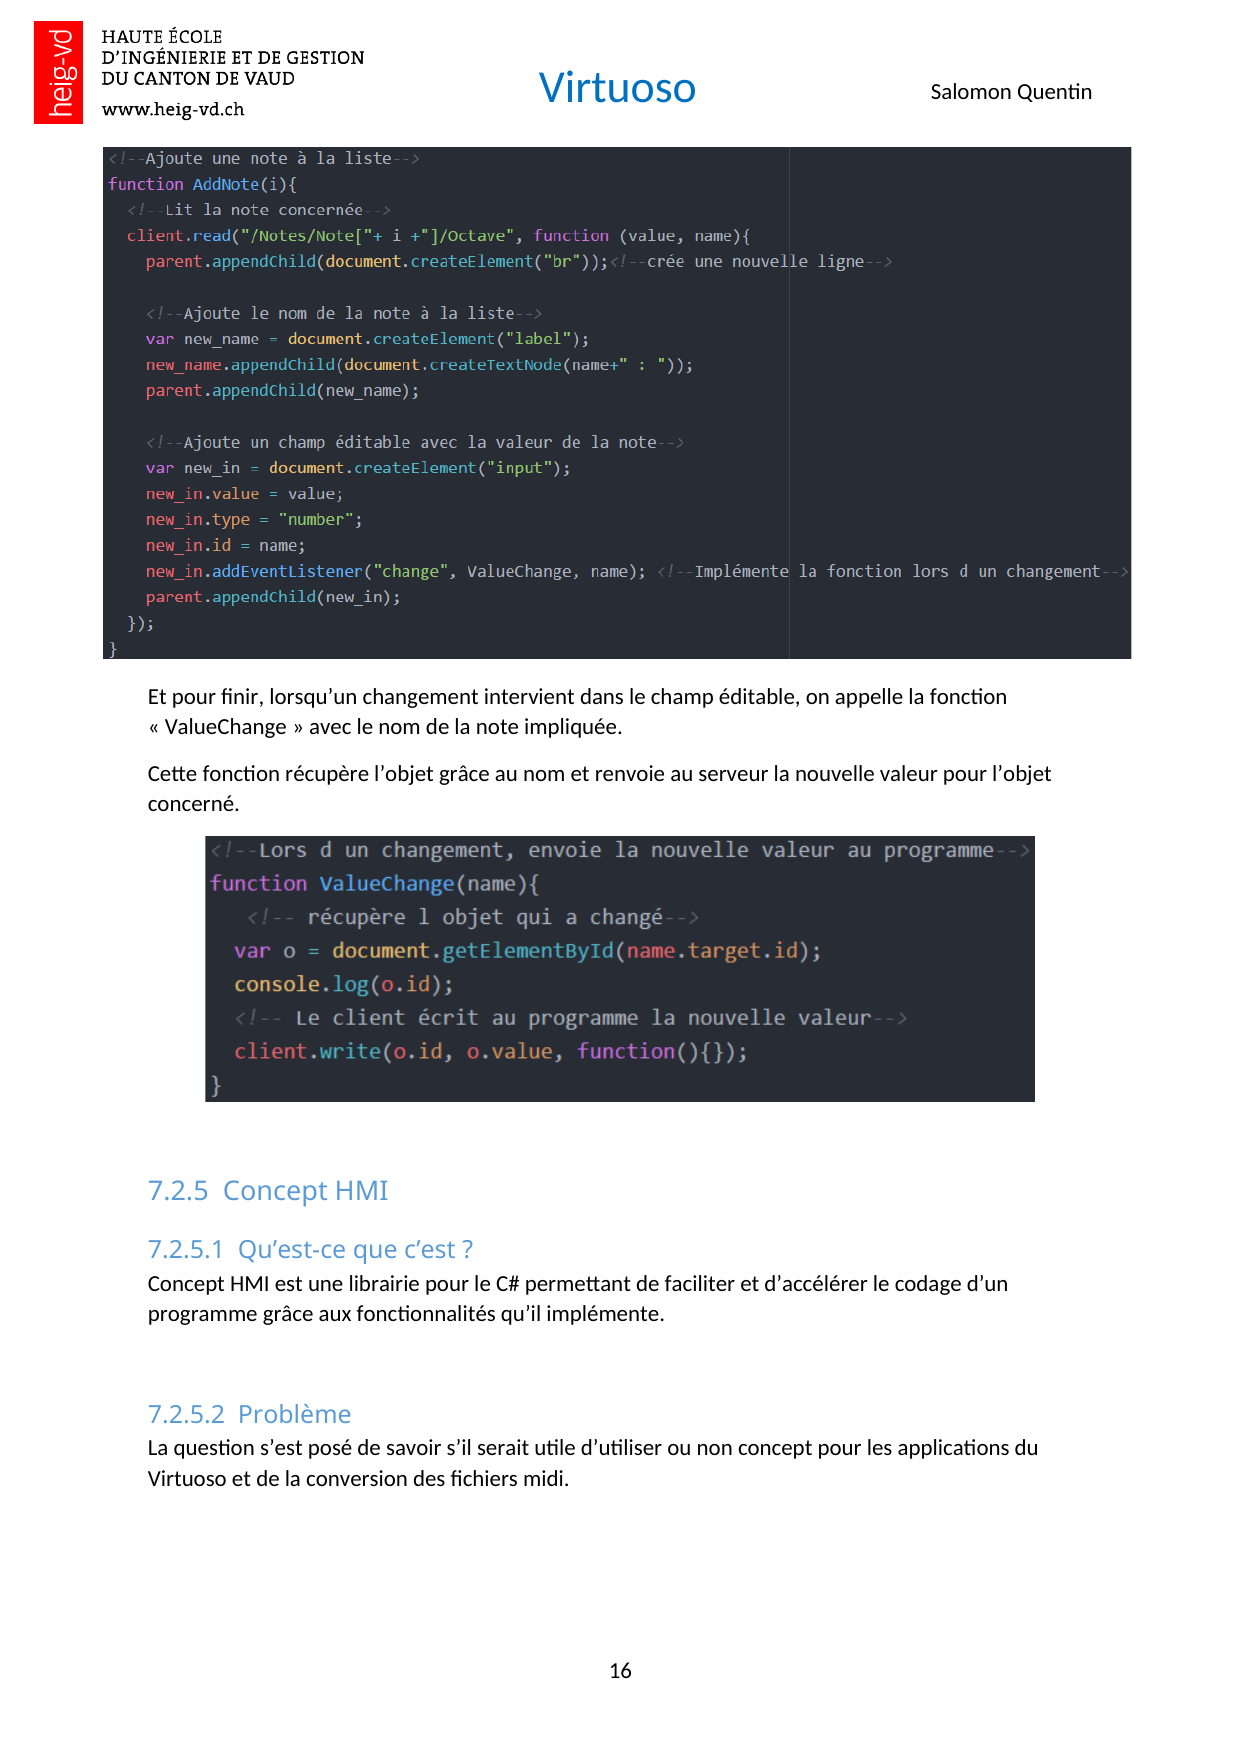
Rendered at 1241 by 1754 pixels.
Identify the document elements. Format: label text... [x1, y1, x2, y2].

picture [205, 836, 1035, 1102]
subtitle Concept HMI [148, 1171, 1093, 1208]
text Et pour finir, lorsqu’un changement intervient dans le champ éditable, on appelle la fonction « ValueChange » avec le nom de la note impliquée. [148, 660, 1093, 740]
text Concept HMI est une librairie pour le C# permettant de faciliter et d’accélérer le codage d’un programme grâce aux fonctionnalités qu’il implémente. [148, 1269, 1093, 1327]
subtitle Qu’est-ce que c’est ? [148, 1232, 1093, 1266]
text Cette fonction récupère l’objet grâce au nom et renvoie au serveur la nouvelle valeur pour l’objet concerné. [148, 759, 1093, 817]
picture [33, 21, 364, 124]
picture [103, 147, 1132, 660]
text La question s’est posé de savoir s’il serait utile d’utiliser ou non concept pour les applications du Virtuoso et de la conversion des fichiers midi. [148, 1433, 1093, 1492]
subtitle Problème [148, 1397, 1093, 1431]
